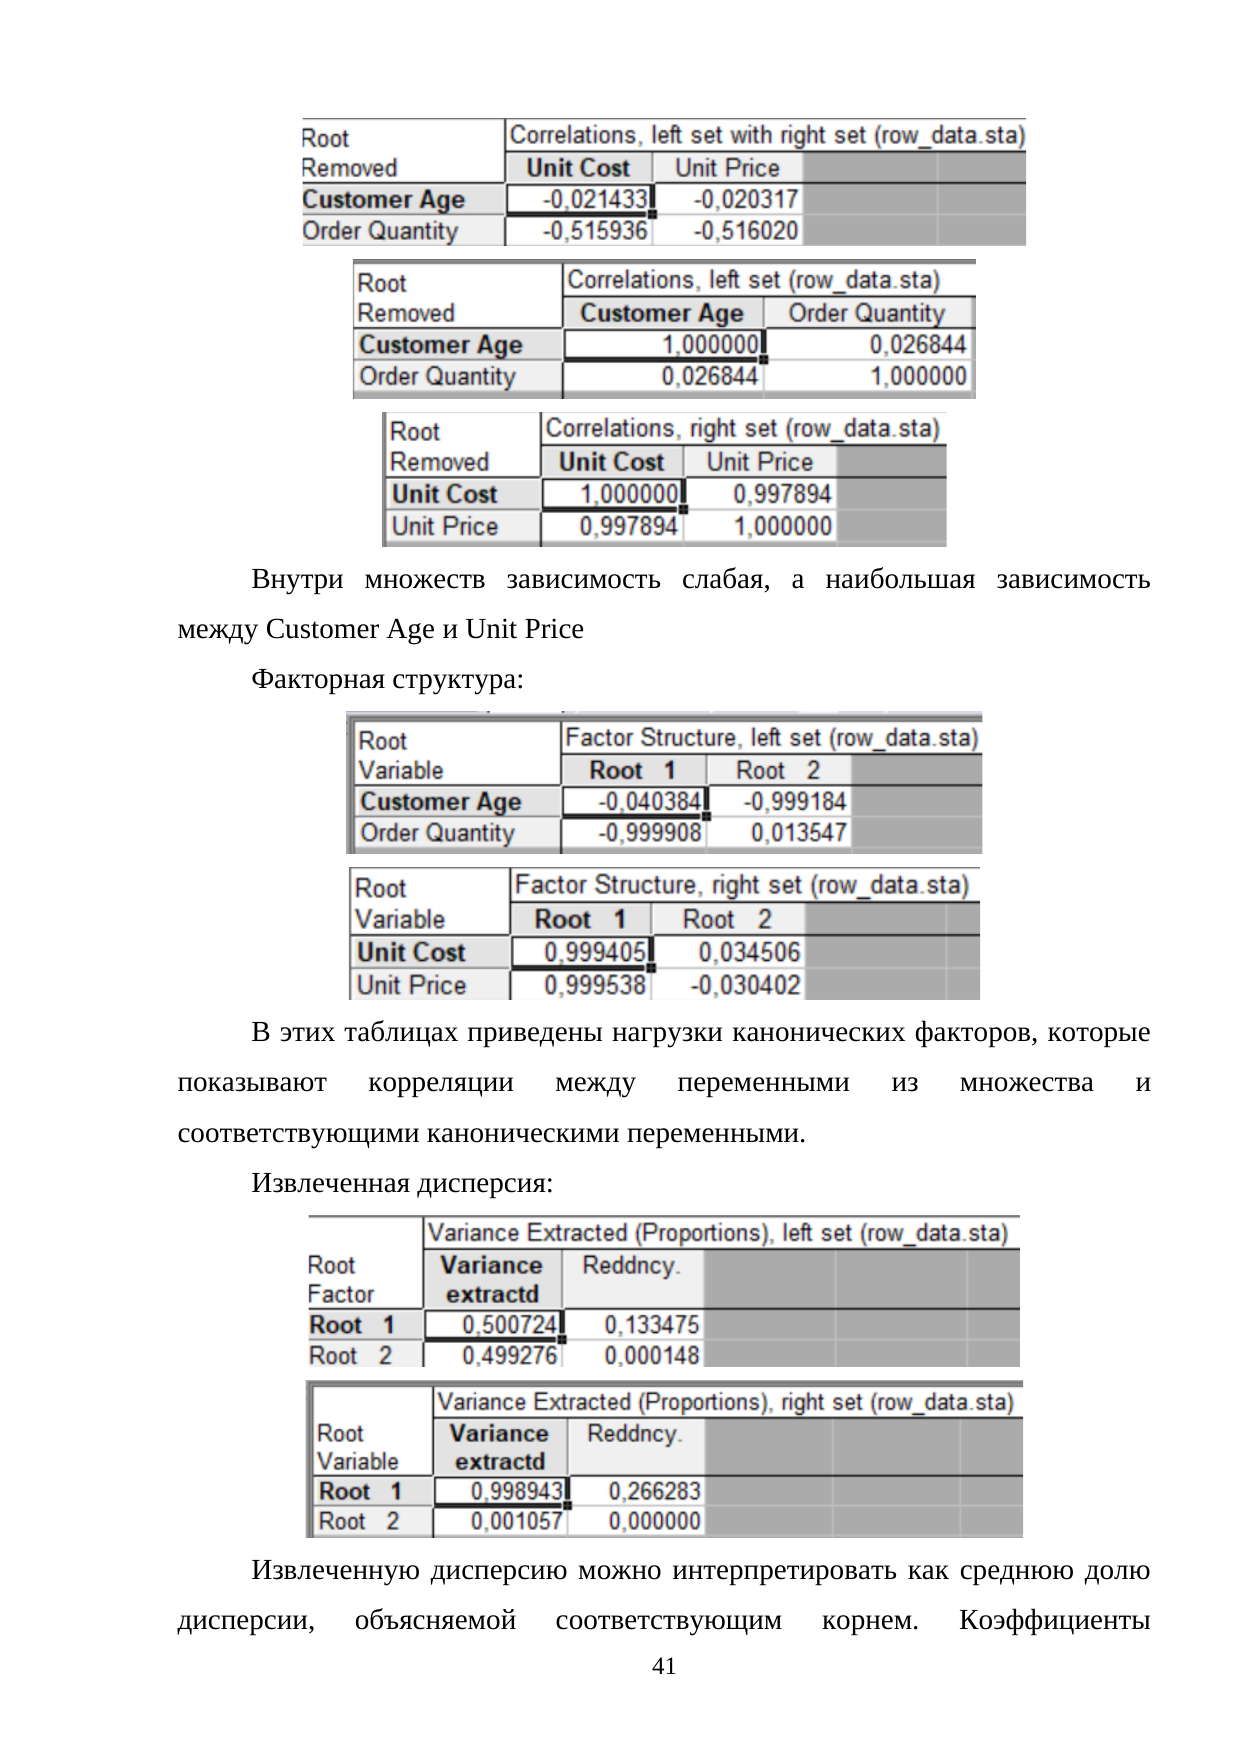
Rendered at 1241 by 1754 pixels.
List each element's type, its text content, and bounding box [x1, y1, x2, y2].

picture [308, 1215, 1020, 1367]
picture [302, 118, 1027, 246]
picture [352, 259, 976, 399]
picture [346, 711, 983, 854]
text Извлеченная дисперсия: [177, 1165, 1152, 1199]
picture [305, 1380, 1024, 1538]
picture [348, 867, 980, 1000]
text Факторная структура: [177, 661, 1152, 695]
text В этих таблицах приведены нагрузки канонических факторов, которые показывают корреляции между переменными из множества и соответствующими каноническими переменными. [177, 1014, 1152, 1148]
text Внутри множеств зависимость слабая, а наибольшая зависимость между Customer Age и Unit Price [177, 561, 1152, 644]
picture [382, 412, 947, 547]
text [177, 1552, 1152, 1636]
